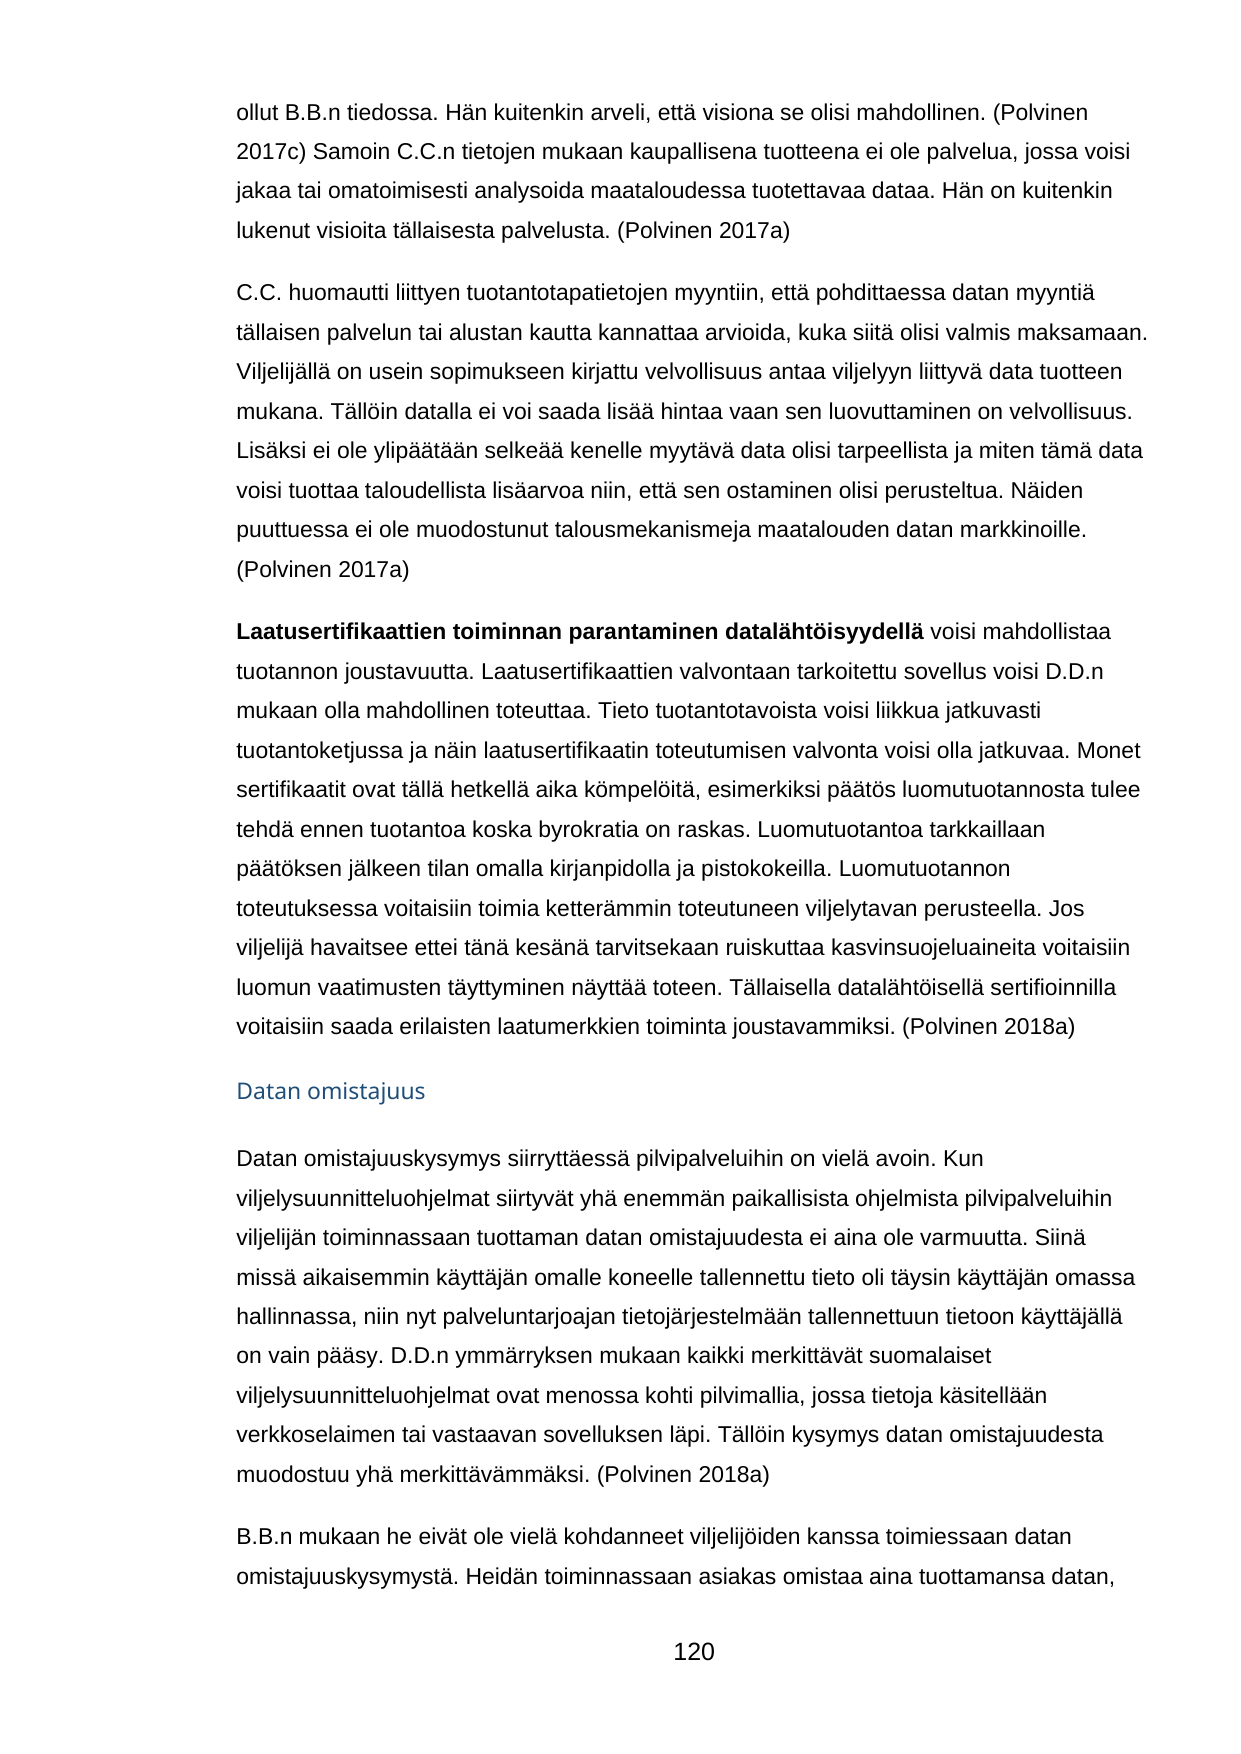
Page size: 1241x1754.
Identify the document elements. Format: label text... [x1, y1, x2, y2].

text Datan omistajuuskysymys siirryttäessä pilvipalveluihin on vielä avoin. Kun viljelysuunnitteluohjelmat siirtyvät yhä enemmän paikallisista ohjelmista pilvipalveluihin viljelijän toiminnassaan tuottaman datan omistajuudesta ei aina ole varmuutta. Siinä missä aikaisemmin käyttäjän omalle koneelle tallennettu tieto oli täysin käyttäjän omassa hallinnassa, niin nyt palveluntarjoajan tietojärjestelmään tallennettuun tietoon käyttäjällä on vain pääsy. D.D.n ymmärryksen mukaan kaikki merkittävät suomalaiset viljelysuunnitteluohjelmat ovat menossa kohti pilvimallia, jossa tietoja käsitellään verkkoselaimen tai vastaavan sovelluksen läpi. Tällöin kysymys datan omistajuudesta muodostuu yhä merkittävämmäksi. (Polvinen 2018a) [236, 1145, 1152, 1487]
text C.C. huomautti liittyen tuotantotapatietojen myyntiin, että pohdittaessa datan myyntiä tällaisen palvelun tai alustan kautta kannattaa arvioida, kuka siitä olisi valmis maksamaan. Viljelijällä on usein sopimukseen kirjattu velvollisuus antaa viljelyyn liittyvä data tuotteen mukana. Tällöin datalla ei voi saada lisää hintaa vaan sen luovuttaminen on velvollisuus. Lisäksi ei ole ylipäätään selkeää kenelle myytävä data olisi tarpeellista ja miten tämä data voisi tuottaa taloudellista lisäarvoa niin, että sen ostaminen olisi perusteltua. Näiden puuttuessa ei ole muodostunut talousmekanismeja maatalouden datan markkinoille. (Polvinen 2017a) [236, 279, 1152, 582]
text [236, 98, 1152, 243]
text Laatusertifikaattien toiminnan parantaminen datalähtöisyydellä voisi mahdollistaa tuotannon joustavuutta. Laatusertifikaattien valvontaan tarkoitettu sovellus voisi D.D.n mukaan olla mahdollinen toteuttaa. Tieto tuotantotavoista voisi liikkua jatkuvasti tuotantoketjussa ja näin laatusertifikaatin toteutumisen valvonta voisi olla jatkuvaa. Monet sertifikaatit ovat tällä hetkellä aika kömpelöitä, esimerkiksi päätös luomutuotannosta tulee tehdä ennen tuotantoa koska byrokratia on raskas. Luomutuotantoa tarkkaillaan päätöksen jälkeen tilan omalla kirjanpidolla ja pistokokeilla. Luomutuotannon toteutuksessa voitaisiin toimia ketterämmin toteutuneen viljelytavan perusteella. Jos viljelijä havaitsee ettei tänä kesänä tarvitsekaan ruiskuttaa kasvinsuojeluaineita voitaisiin luomun vaatimusten täyttyminen näyttää toteen. Tällaisella datalähtöisellä sertifioinnilla voitaisiin saada erilaisten laatumerkkien toiminta joustavammiksi. (Polvinen 2018a) [236, 618, 1152, 1039]
subtitle Datan omistajuus [236, 1075, 1152, 1107]
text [236, 1523, 1152, 1589]
